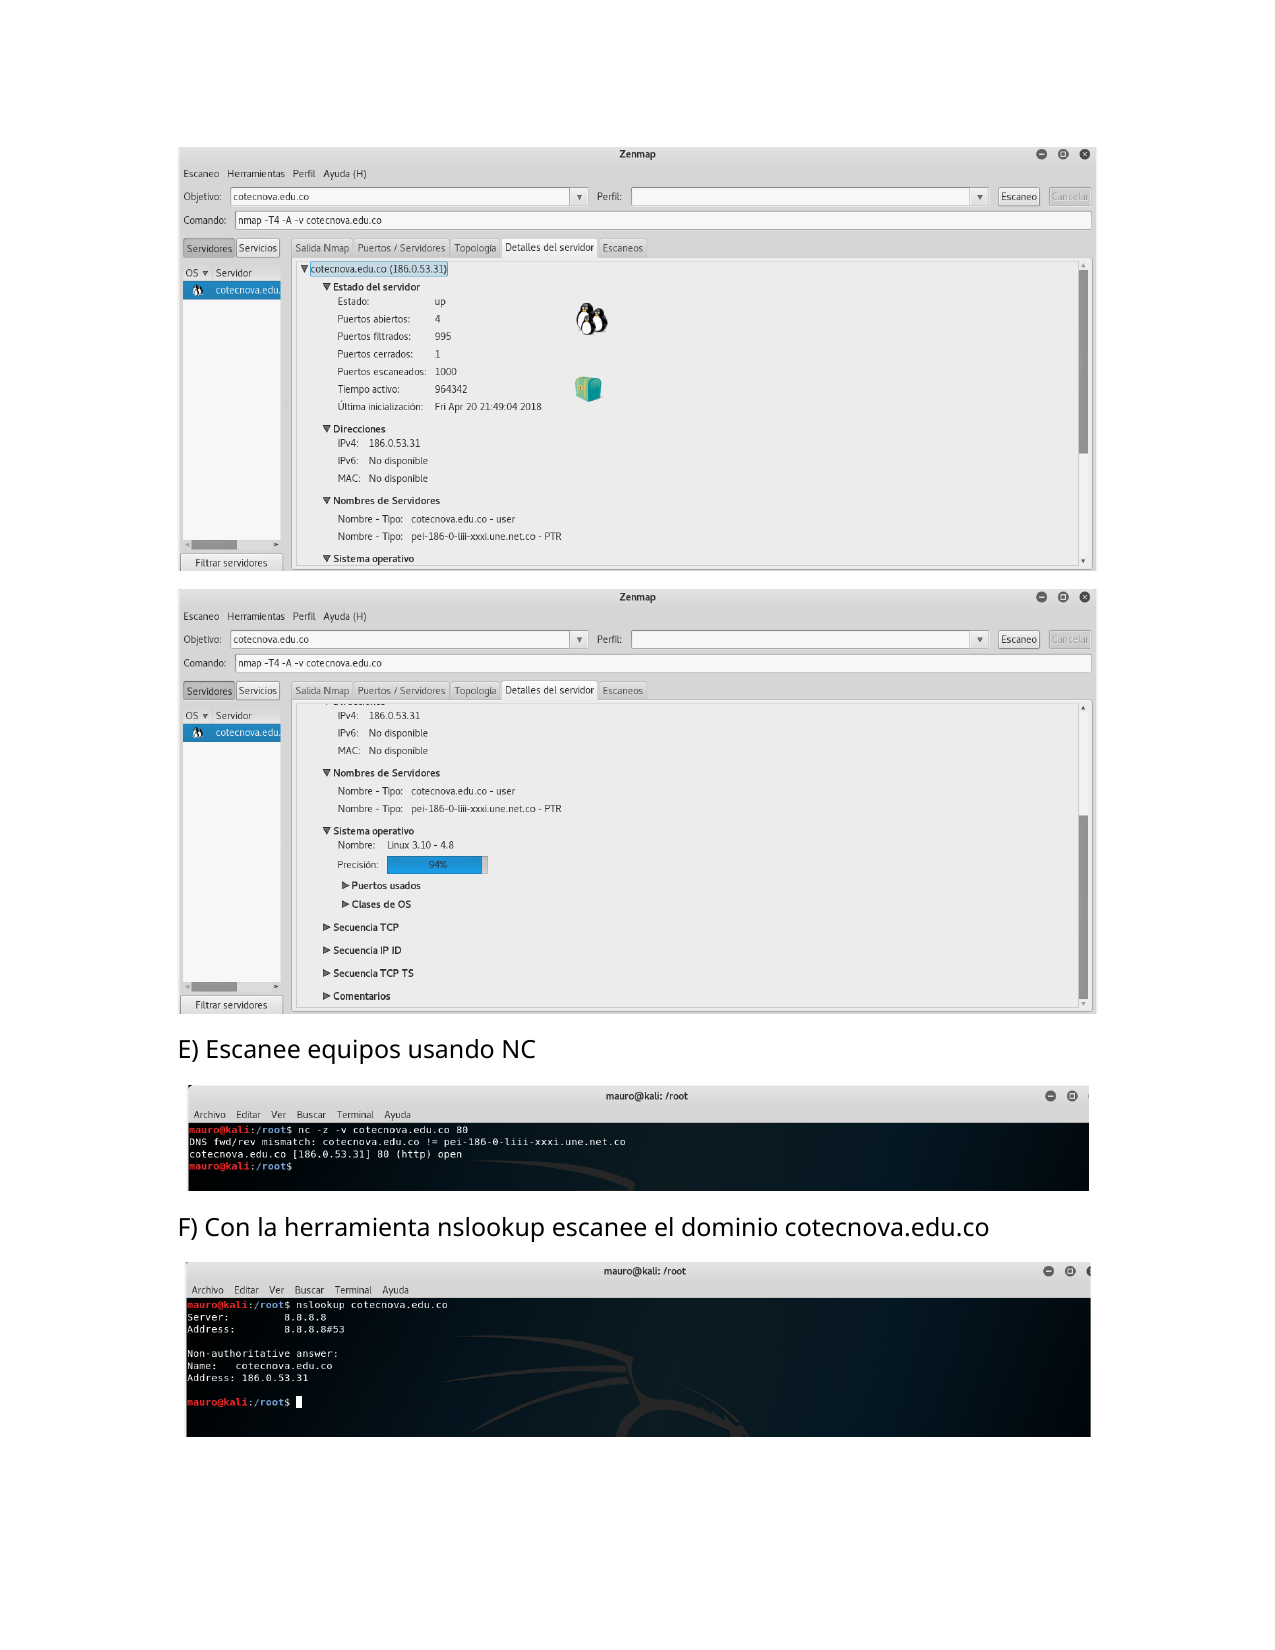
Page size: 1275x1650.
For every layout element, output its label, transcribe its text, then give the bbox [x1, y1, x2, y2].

picture [177, 589, 1098, 1014]
picture [177, 147, 1098, 571]
text E) Escanee equipos usando NC [177, 1032, 1098, 1066]
picture [184, 1262, 1091, 1437]
text F) Con la herramienta nslookup escanee el dominio cotecnova.edu.co [177, 1209, 1098, 1243]
picture [186, 1085, 1089, 1191]
